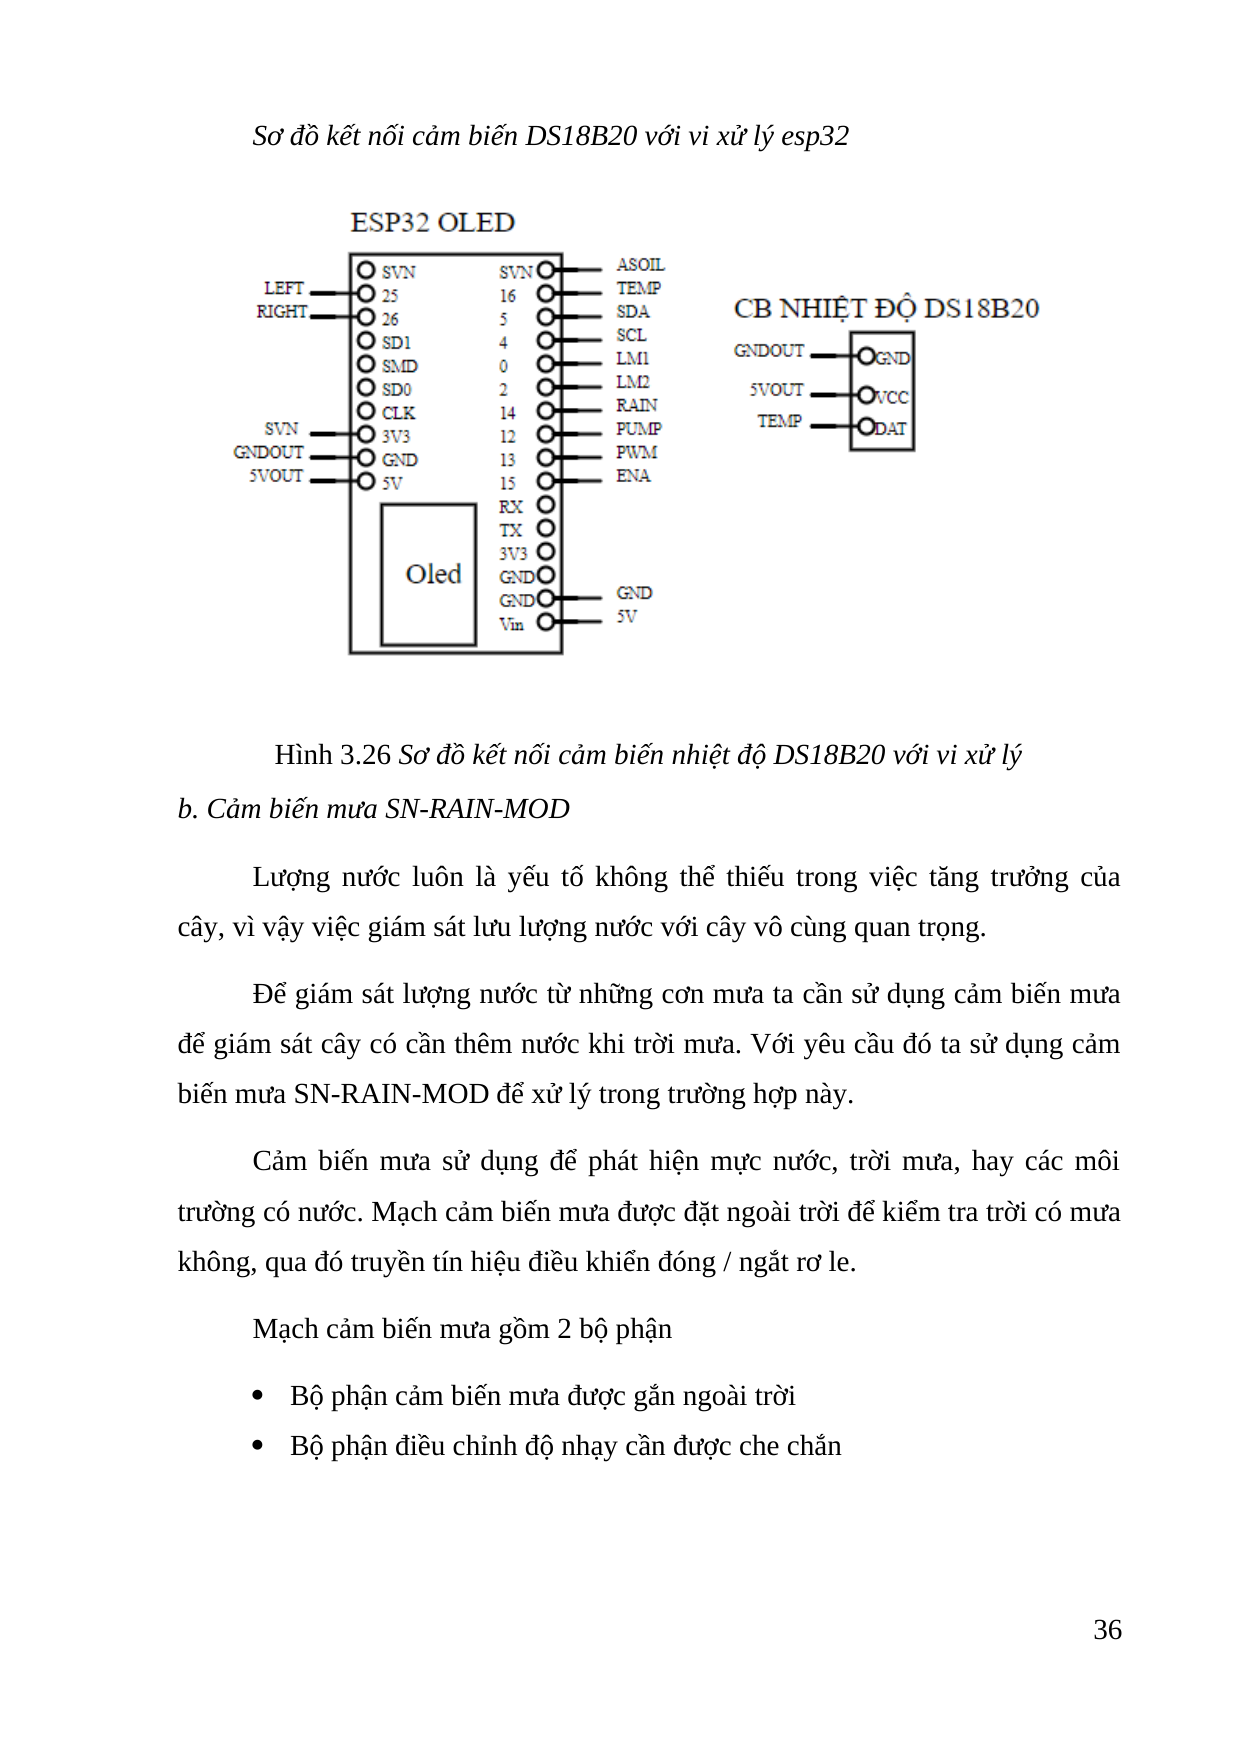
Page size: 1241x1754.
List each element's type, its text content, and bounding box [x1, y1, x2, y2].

text Để giám sát lượng nước từ những cơn mưa ta cần sử dụng cảm biến mưa để giám sát cây có cần thêm nước khi trời mưa. Với yêu cầu đó ta sử dụng cảm biến mưa SN-RAIN-MOD để xử lý trong trường hợp này. [177, 976, 1122, 1110]
picture [223, 185, 1077, 704]
text Sơ đồ kết nối cảm biến DS18B20 với vi xử lý esp32 [177, 118, 1122, 152]
text Mạch cảm biến mưa gồm 2 bộ phận [177, 1311, 1122, 1345]
text Lượng nước luôn là yếu tố không thể thiếu trong việc tăng trưởng của cây, vì vậy việc giám sát lưu lượng nước với cây vô cùng quan trọng. [177, 859, 1122, 942]
subtitle b. Cảm biến mưa SN-RAIN-MOD [177, 792, 1122, 825]
list Bộ phận cảm biến mưa được gắn ngoài trời [252, 1378, 1122, 1412]
text Cảm biến mưa sử dụng để phát hiện mực nước, trời mưa, hay các môi trường có nước. Mạch cảm biến mưa được đặt ngoài trời để kiểm tra trời có mưa không, qua đó truyền tín hiệu điều khiển đóng / ngắt rơ le. [177, 1143, 1122, 1278]
list Bộ phận điều chỉnh độ nhạy cần được che chắn [252, 1428, 1122, 1462]
